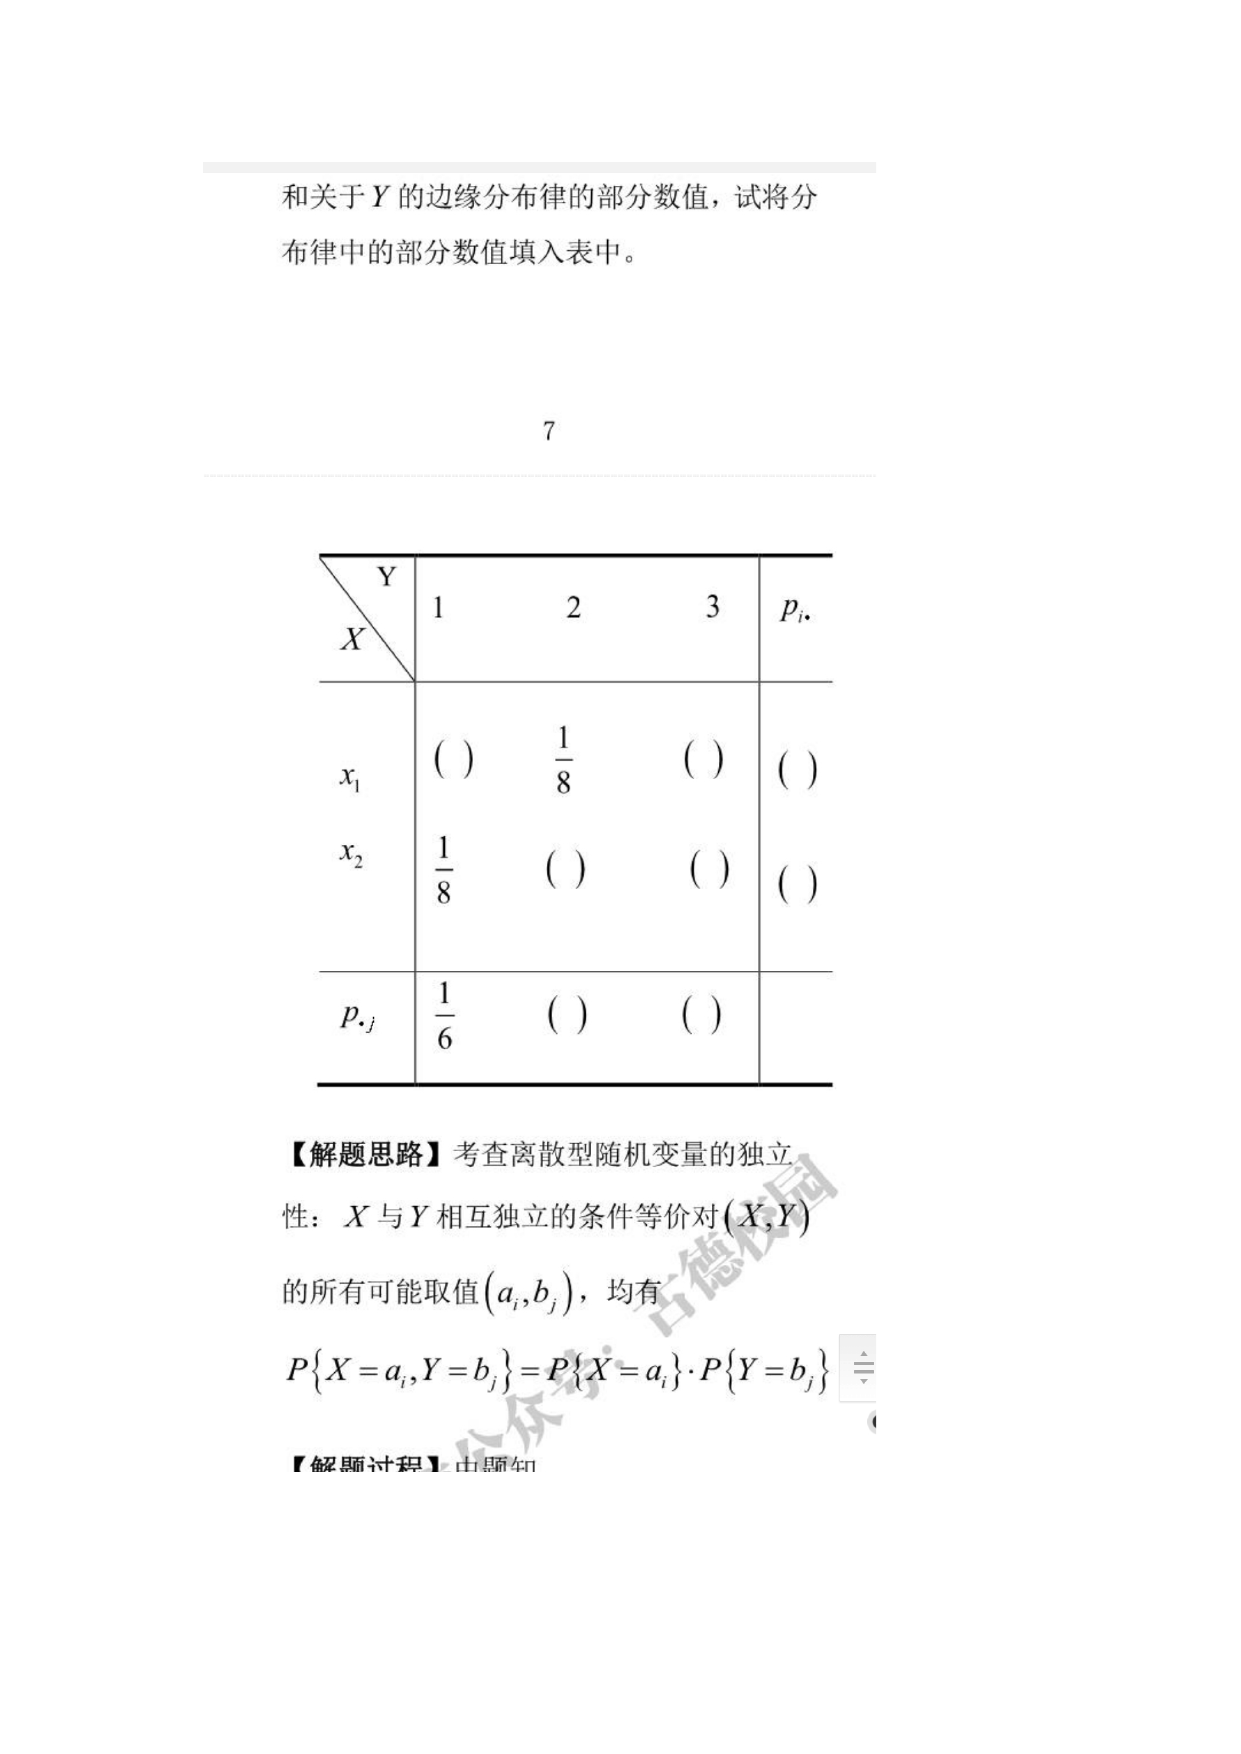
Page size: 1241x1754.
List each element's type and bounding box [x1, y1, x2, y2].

picture [203, 162, 877, 1472]
